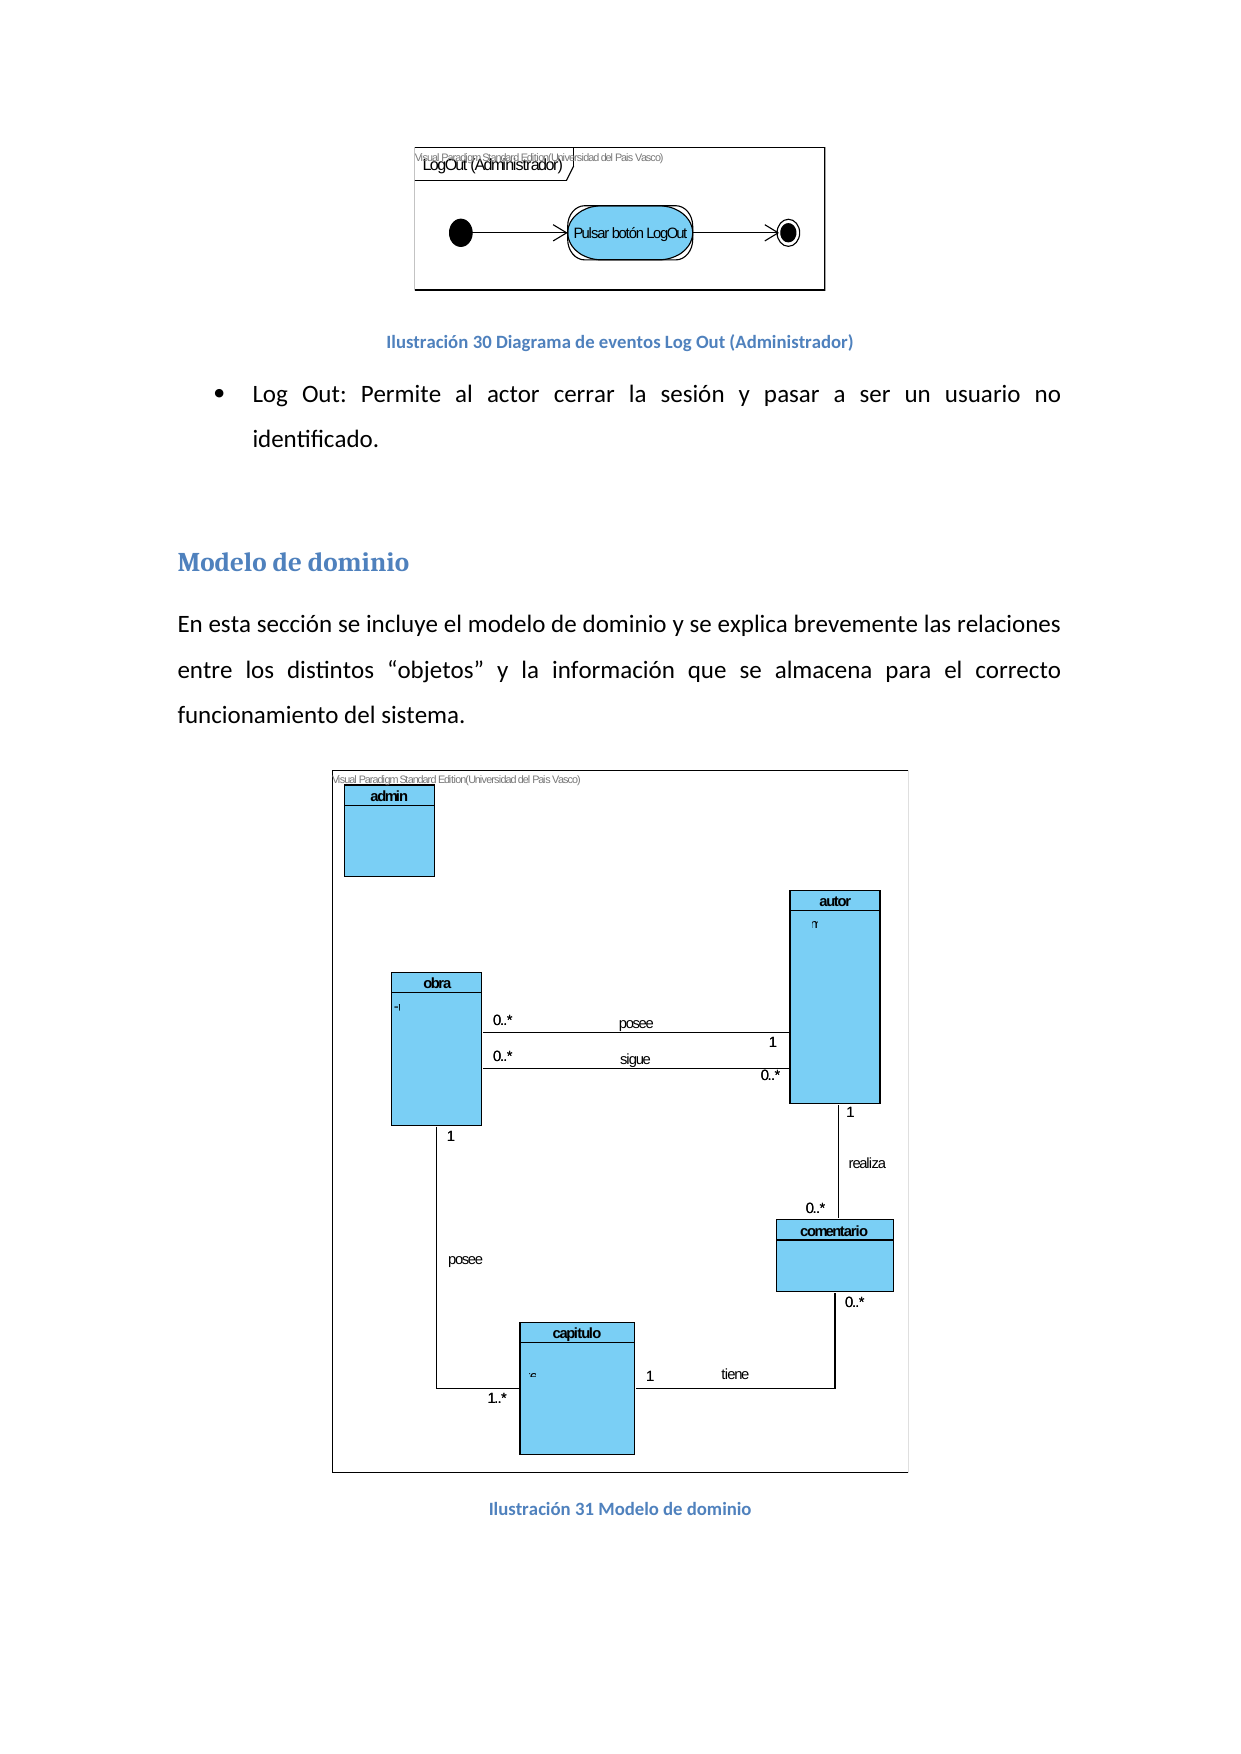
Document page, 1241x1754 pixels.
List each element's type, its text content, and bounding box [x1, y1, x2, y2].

text En esta sección se incluye el modelo de dominio y se explica brevemente las relaciones entre los distintos “objetos” y la información que se almacena para el correcto funcionamiento del sistema. [177, 608, 1063, 730]
subtitle Modelo de dominio [177, 547, 1063, 578]
list Log Out: Permite al actor cerrar la sesión y pasar a ser un usuario no identificado. [215, 378, 1063, 454]
